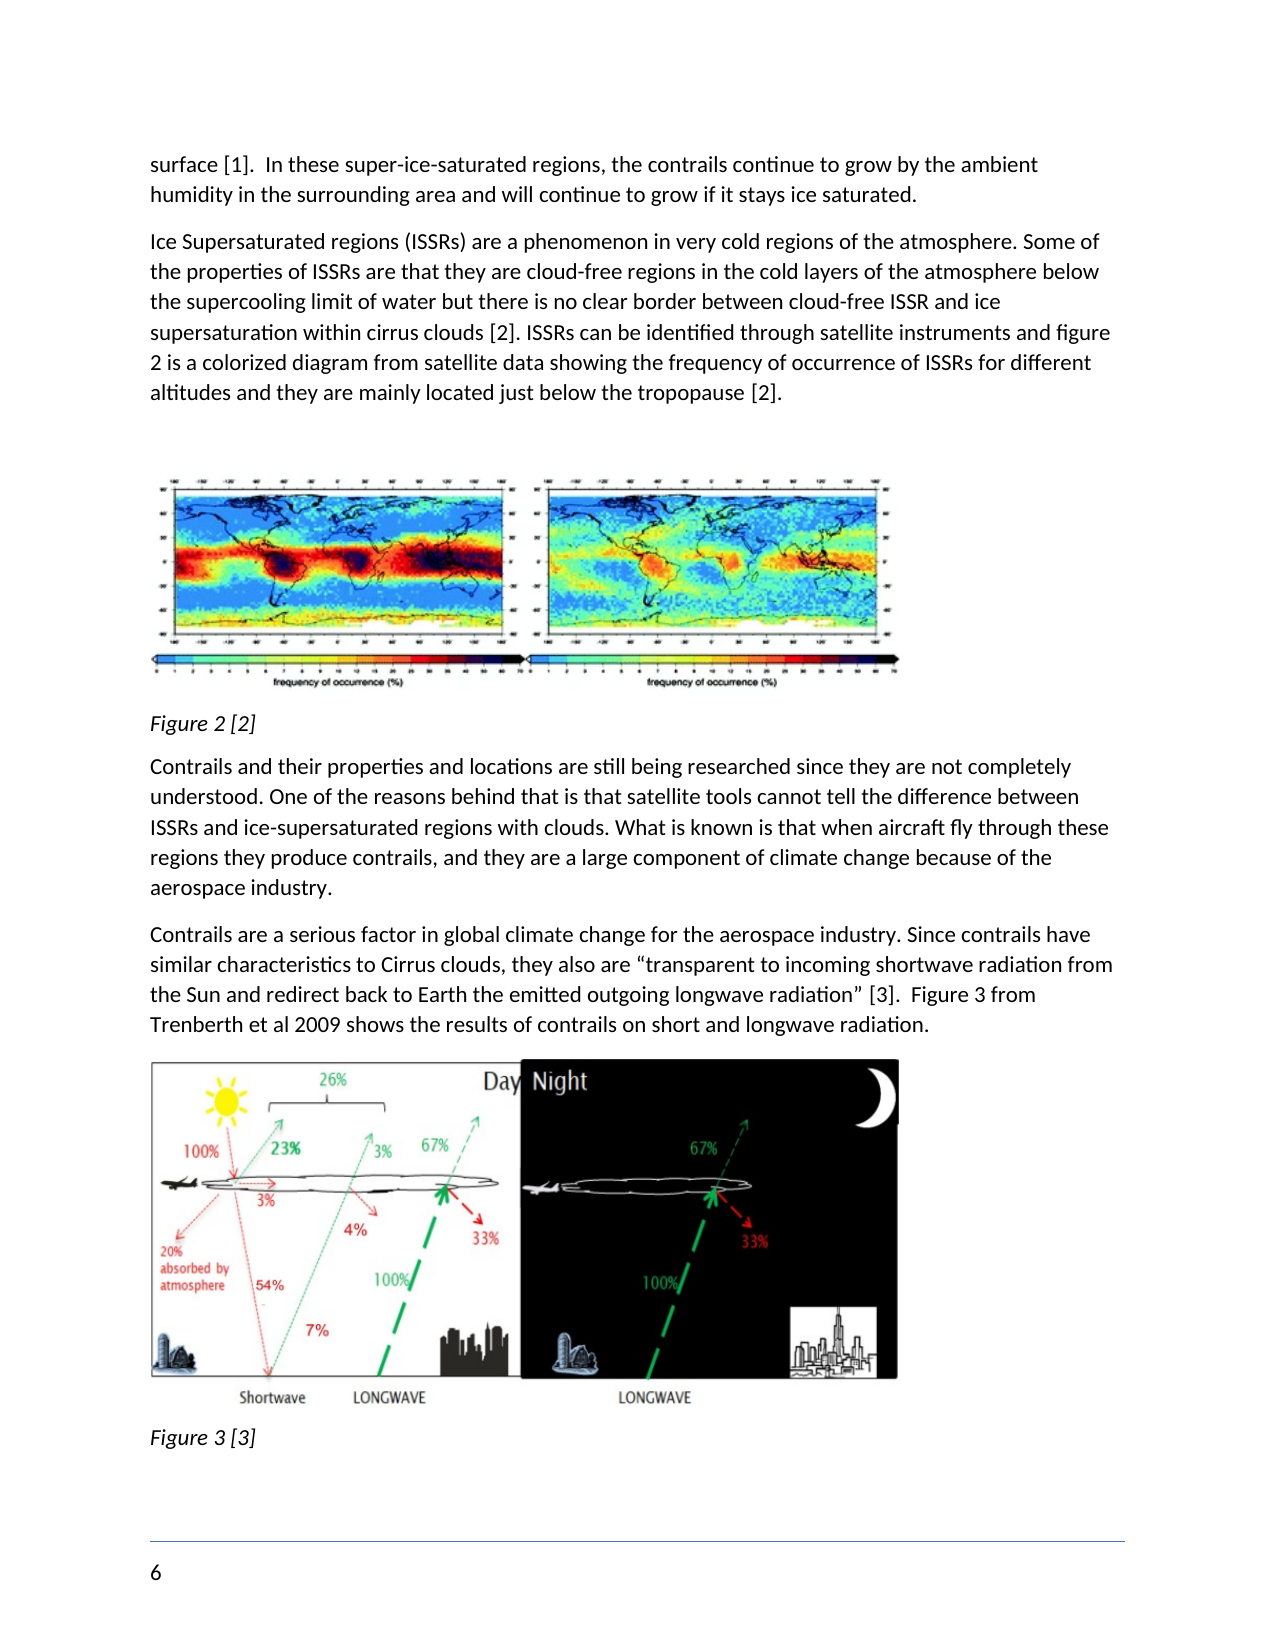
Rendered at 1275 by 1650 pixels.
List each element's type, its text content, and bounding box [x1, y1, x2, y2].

text Ice Supersaturated regions (ISSRs) are a phenomenon in very cold regions of the atmosphere. Some of the properties of ISSRs are that they are cloud-free regions in the cold layers of the atmosphere below the supercooling limit of water but there is no clear border between cloud-free ISSR and ice supersaturation within cirrus clouds . ISSRs can be identified through satellite instruments and figure 2 is a colorized diagram from satellite data showing the frequency of occurrence of ISSRs for different altitudes and they are mainly located just below the tropopause. [150, 227, 1125, 406]
picture [150, 471, 901, 691]
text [150, 150, 1125, 208]
picture [150, 1057, 901, 1405]
text Figure 3 [150, 1423, 1125, 1451]
text Contrails and their properties and locations are still being researched since they are not completely understood. One of the reasons behind that is that satellite tools cannot tell the difference between ISSRs and ice-supersaturated regions with clouds. What is known is that when aircraft fly through these regions they produce contrails, and they are a large component of climate change because of the aerospace industry. [150, 752, 1125, 901]
text Contrails are a serious factor in global climate change for the aerospace industry. Since contrails have similar characteristics to Cirrus clouds, they also are “transparent to incoming shortwave radiation from the Sun and redirect back to Earth the emitted outgoing longwave radiation” . Figure 3 from Trenberth et al 2009 shows the results of contrails on short and longwave radiation. [150, 920, 1125, 1038]
text Figure 2 [150, 709, 1125, 737]
